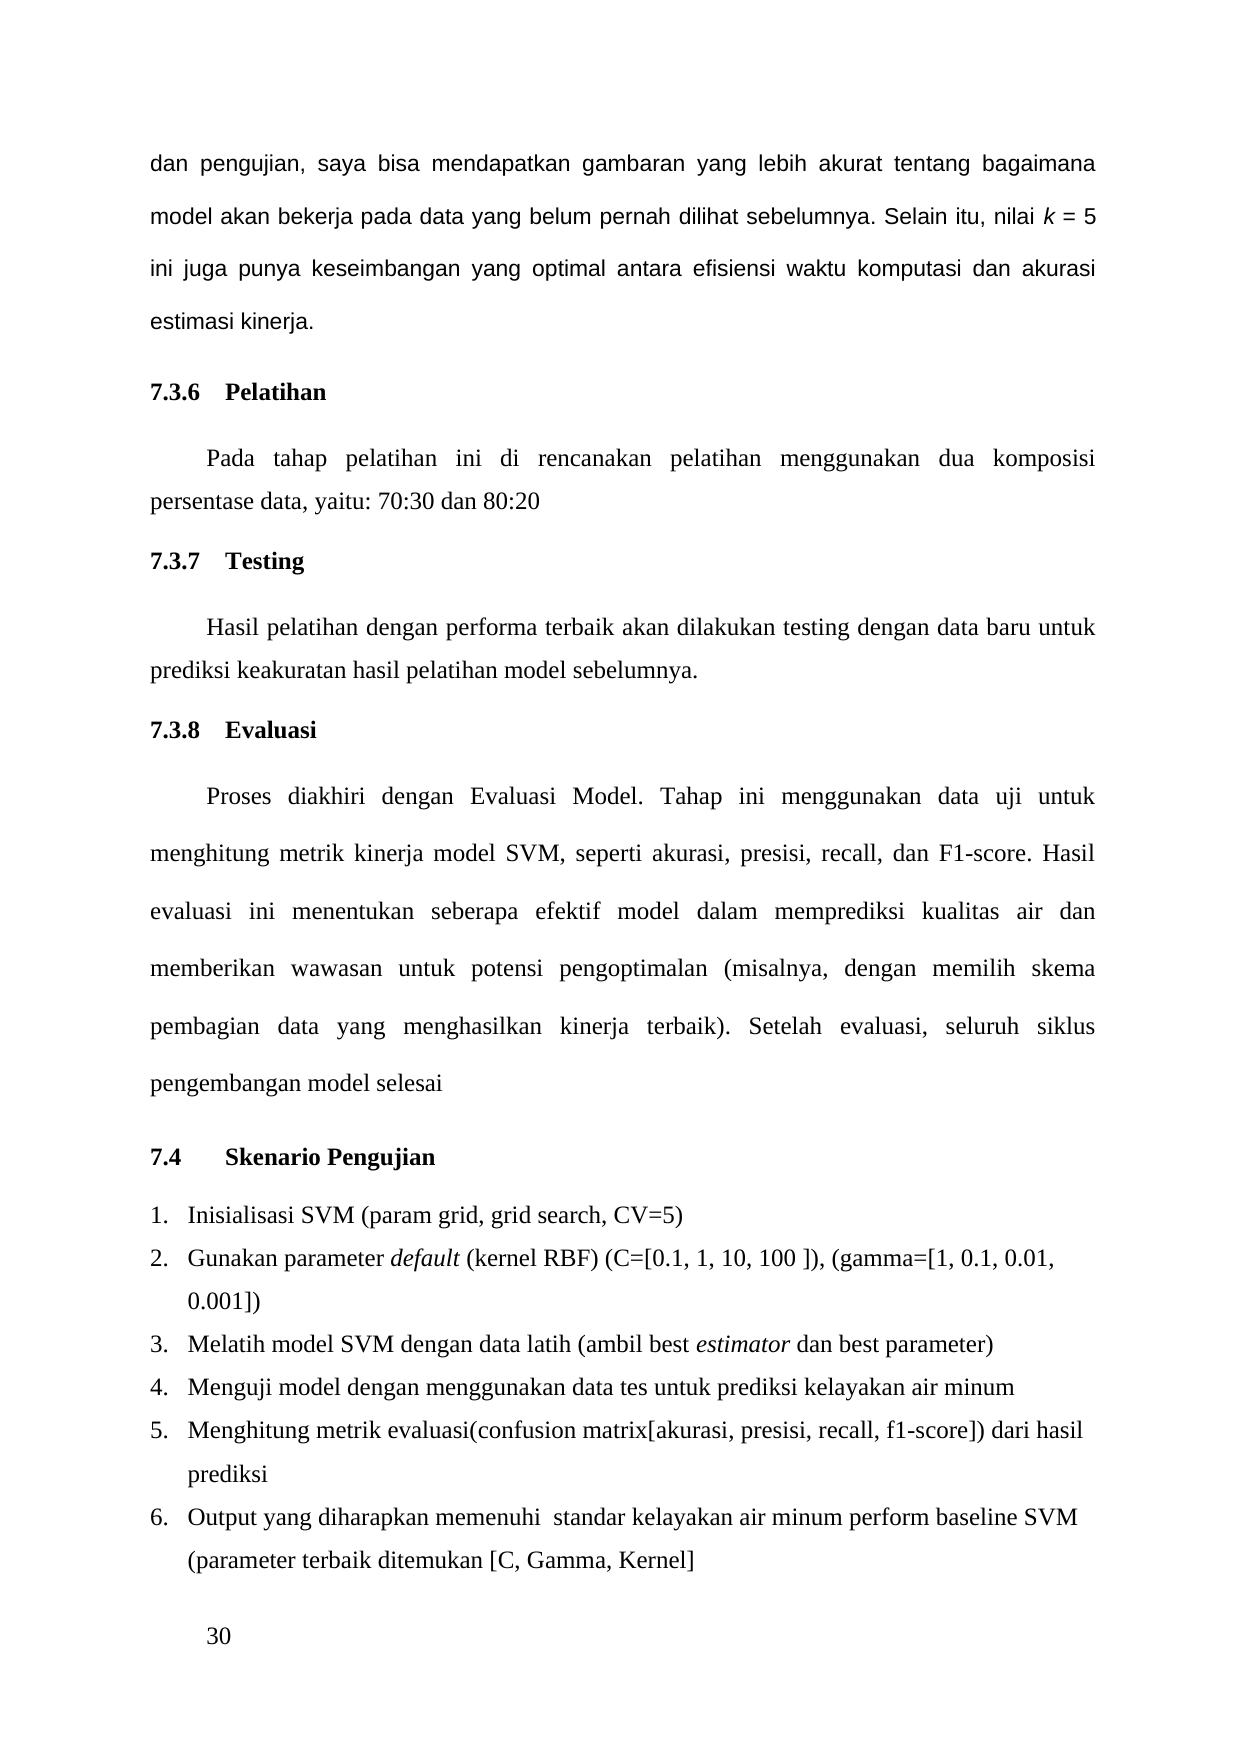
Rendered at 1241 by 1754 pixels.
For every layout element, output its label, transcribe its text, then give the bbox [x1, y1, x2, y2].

subtitle Testing [150, 546, 1096, 575]
list Melatih model SVM dengan data latih (ambil best estimator dan best parameter) [150, 1329, 1096, 1358]
list Gunakan parameter default (kernel RBF) (C=[0.1, 1, 10, 100 ]), (gamma=[1, 0.1, 0.01, 0.001]) [150, 1243, 1096, 1315]
list Menguji model dengan menggunakan data tes untuk prediksi kelayakan air minum [150, 1372, 1096, 1401]
text Hasil pelatihan dengan performa terbaik akan dilakukan testing dengan data baru untuk prediksi keakuratan hasil pelatihan model sebelumnya. [150, 612, 1096, 684]
text Proses diakhiri dengan Evaluasi Model. Tahap ini menggunakan data uji untuk menghitung metrik kinerja model SVM, seperti akurasi, presisi, recall, dan F1-score. Hasil evaluasi ini menentukan seberapa efektif model dalam memprediksi kualitas air dan memberikan wawasan untuk potensi pengoptimalan (misalnya, dengan memilih skema pembagian data yang menghasilkan kinerja terbaik). Setelah evaluasi, seluruh siklus pengembangan model selesai [150, 781, 1096, 1097]
subtitle Evaluasi [150, 715, 1096, 744]
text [150, 150, 1096, 334]
text Pada tahap pelatihan ini di rencanakan pelatihan menggunakan dua komposisi persentase data, yaitu: 70:30 dan 80:20 [150, 443, 1096, 515]
list Menghitung metrik evaluasi(confusion matrix[akurasi, presisi, recall, f1-score]) dari hasil prediksi [150, 1416, 1096, 1487]
subtitle Skenario Pengujian [150, 1142, 1096, 1171]
subtitle Pelatihan [150, 377, 1096, 406]
list Inisialisasi SVM (param grid, grid search, CV=5) [150, 1200, 1096, 1229]
list Output yang diharapkan memenuhi standar kelayakan air minum perform baseline SVM (parameter terbaik ditemukan [C, Gamma, Kernel] [150, 1502, 1096, 1574]
